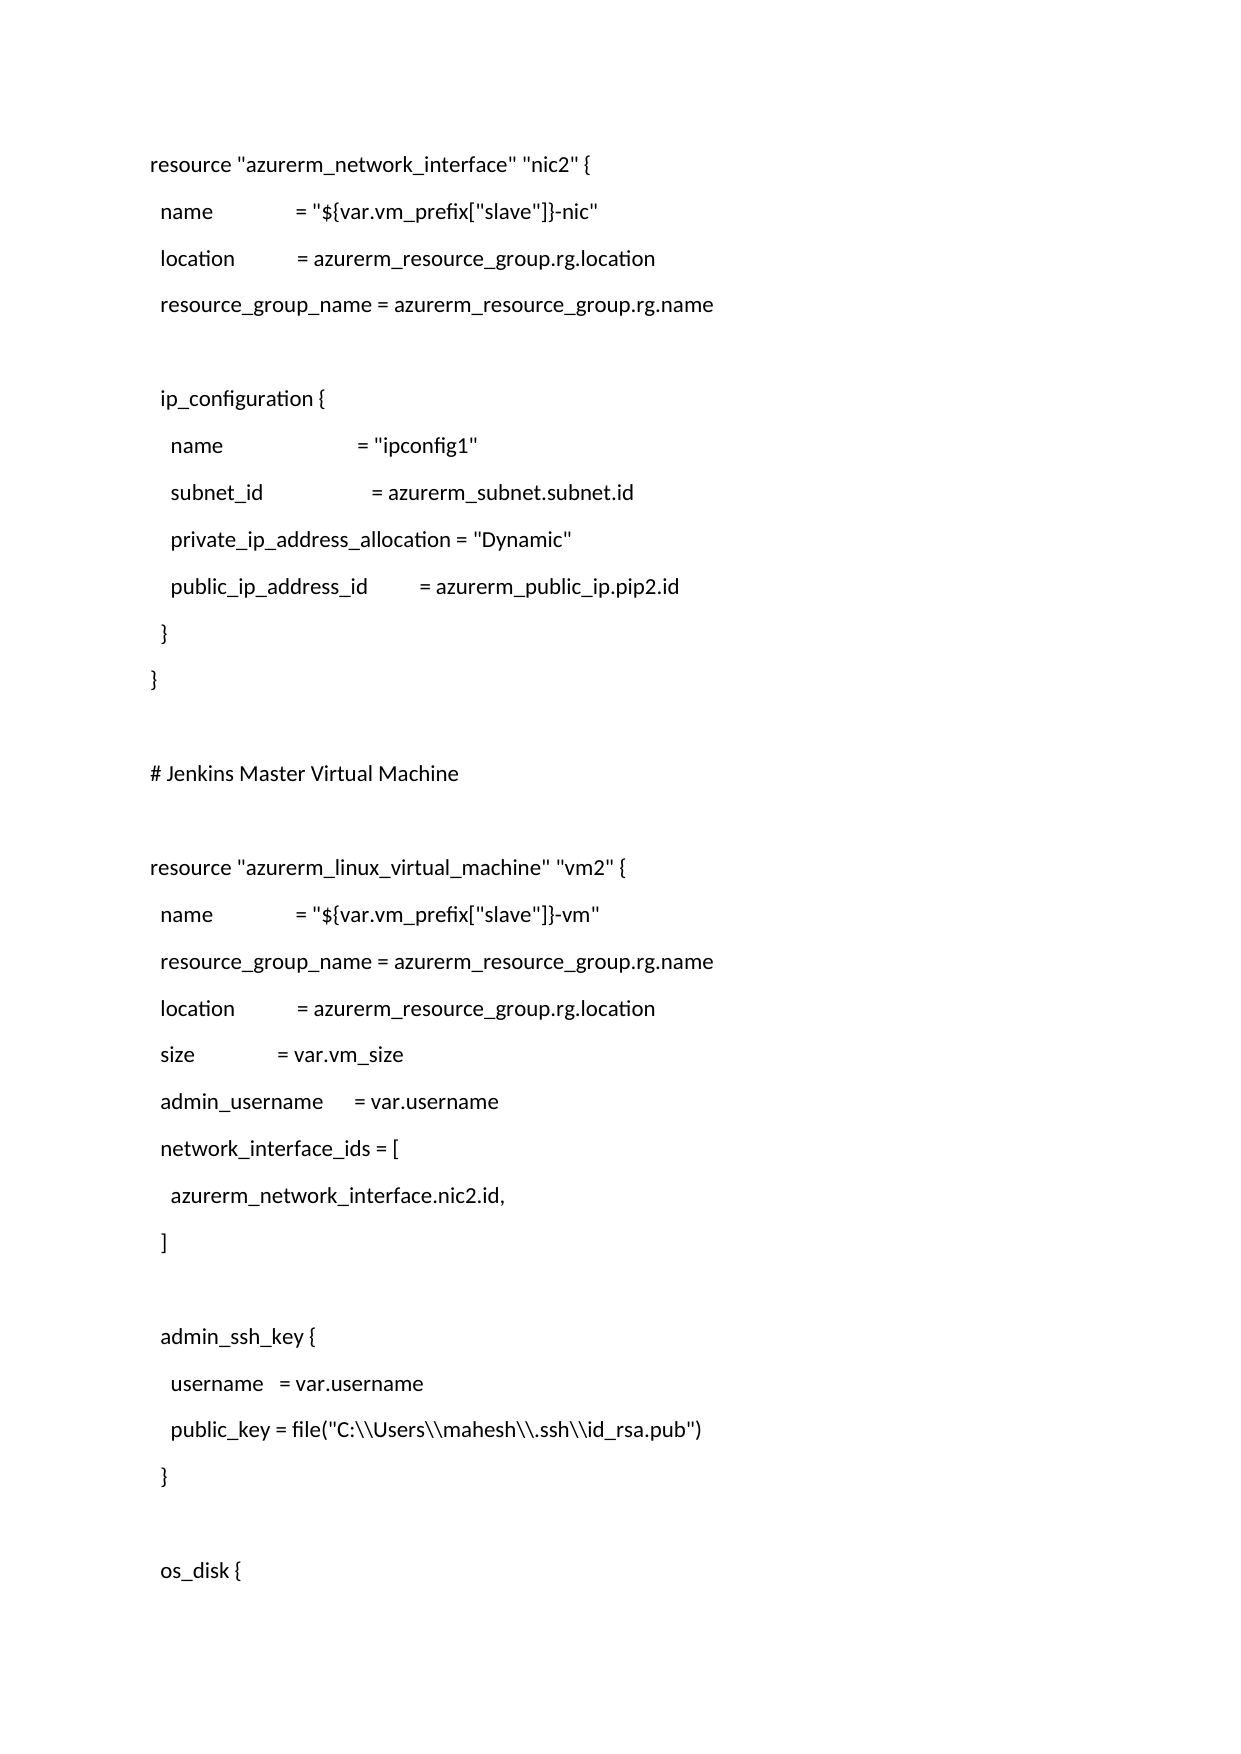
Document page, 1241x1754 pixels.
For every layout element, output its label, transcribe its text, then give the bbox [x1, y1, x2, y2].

text size = var.vm_size [150, 1041, 1090, 1069]
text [150, 291, 1090, 319]
text private_ip_address_allocation = "Dynamic" [150, 525, 1090, 553]
text network_interface_ids = [ [150, 1134, 1090, 1162]
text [150, 244, 1090, 272]
text admin_ssh_key { [150, 1322, 1090, 1350]
text ip_configuration { [150, 384, 1090, 412]
text # Jenkins Master Virtual Machine [150, 759, 1090, 787]
text resource "azurerm_linux_virtual_machine" "vm2" { [150, 853, 1090, 881]
text public_key = file("C:\\Users\\mahesh\\.ssh\\id_rsa.pub") [150, 1416, 1090, 1444]
text } [150, 666, 1090, 694]
text location = azurerm_resource_group.rg.location [150, 994, 1090, 1022]
text username = var.username [150, 1369, 1090, 1397]
text admin_username = var.username [150, 1087, 1090, 1116]
text ] [150, 1228, 1090, 1256]
text } [150, 1462, 1090, 1491]
text name = "${var.vm_prefix["slave"]}-nic" [150, 197, 1090, 225]
text os_disk { [150, 1556, 1090, 1584]
text resource_group_name = azurerm_resource_group.rg.name [150, 947, 1090, 975]
text resource "azurerm_network_interface" "nic2" { [150, 150, 1090, 178]
text } [150, 619, 1090, 647]
text name = "ipconfig1" [150, 431, 1090, 459]
text name = "${var.vm_prefix["slave"]}-vm" [150, 900, 1090, 928]
text subnet_id = azurerm_subnet.subnet.id [150, 478, 1090, 506]
text public_ip_address_id = azurerm_public_ip.pip2.id [150, 572, 1090, 600]
text azurerm_network_interface.nic2.id, [150, 1181, 1090, 1209]
